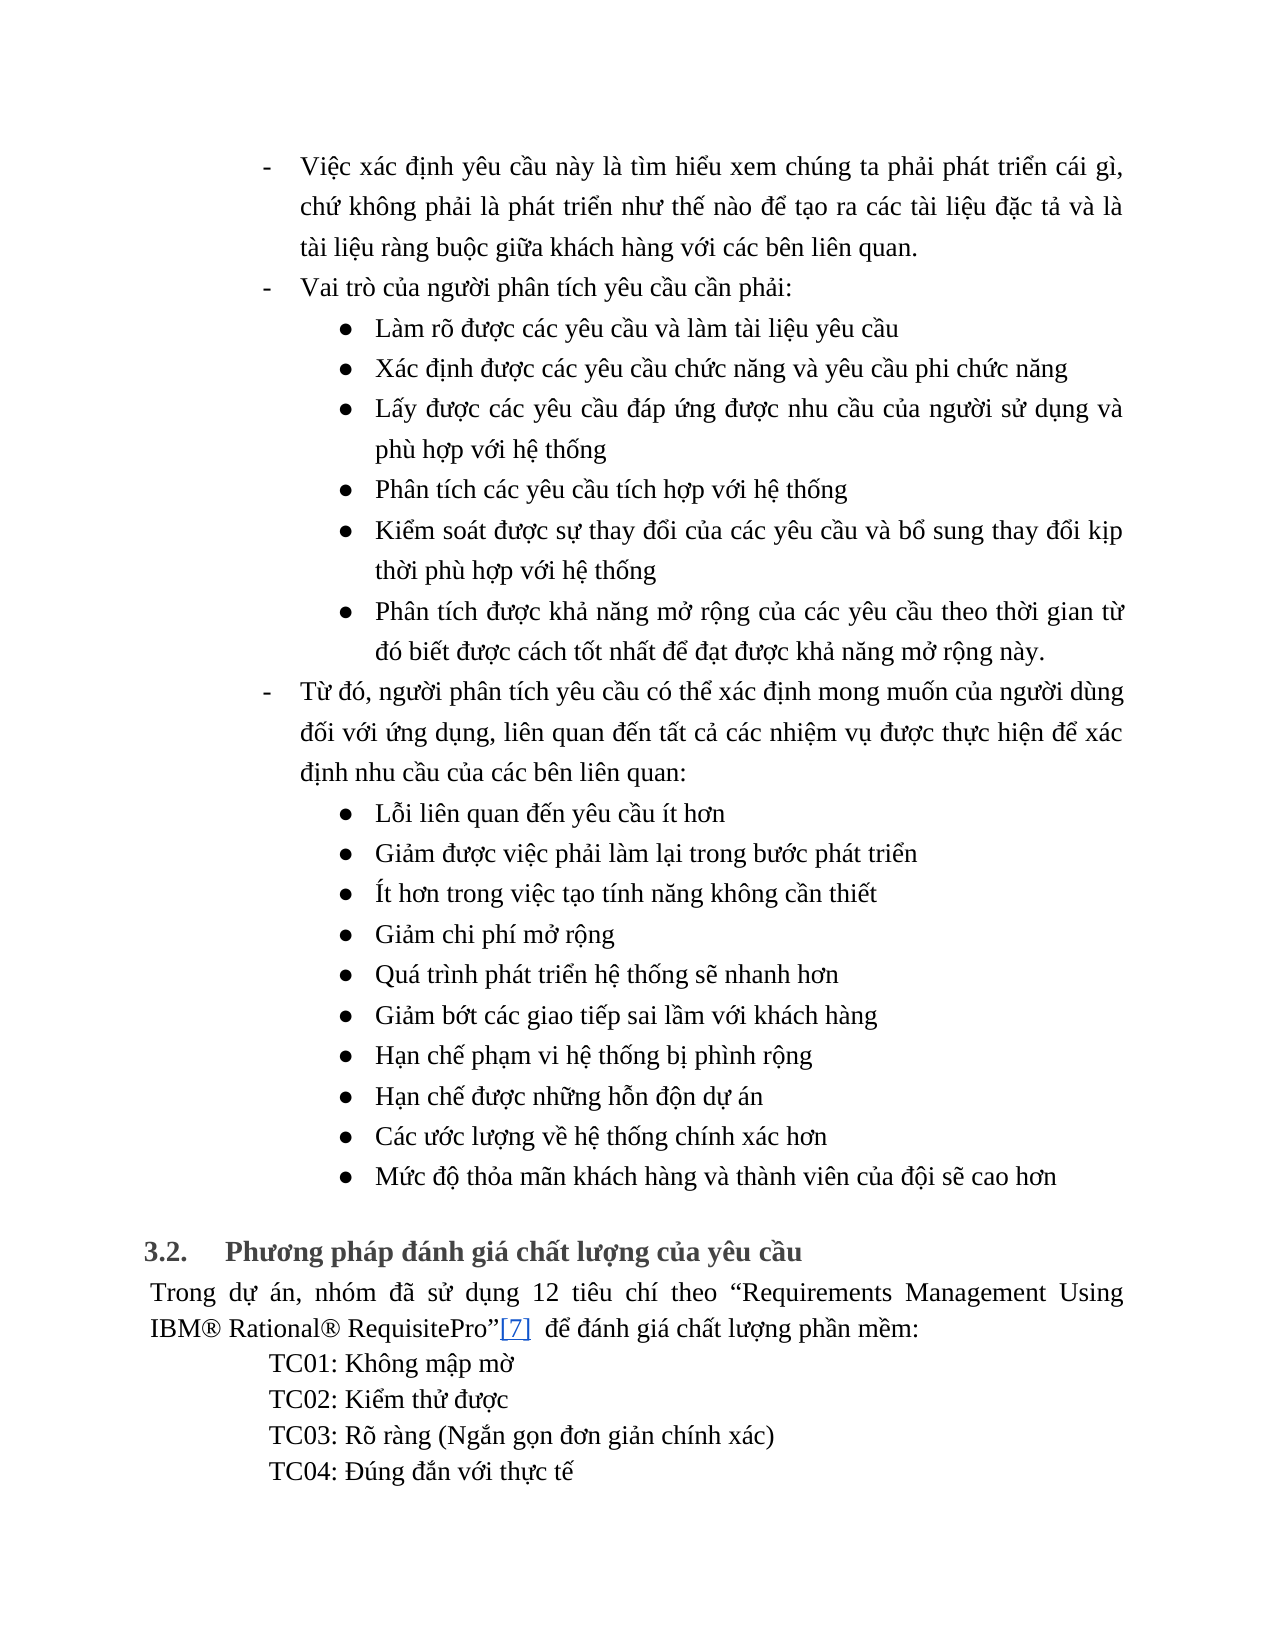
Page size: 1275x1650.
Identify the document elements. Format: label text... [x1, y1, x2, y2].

list Làm rõ được các yêu cầu và làm tài liệu yêu cầu [337, 312, 1125, 343]
list Phân tích được khả năng mở rộng của các yêu cầu theo thời gian từ đó biết được cách tốt nhất để đạt được khả năng mở rộng này. [337, 594, 1125, 666]
list Lỗi liên quan đến yêu cầu ít hơn [337, 797, 1125, 828]
list Giảm bớt các giao tiếp sai lầm với khách hàng [337, 999, 1125, 1030]
list Phân tích các yêu cầu tích hợp với hệ thống [337, 473, 1125, 504]
list Từ đó, người phân tích yêu cầu có thể xác định mong muốn của người dùng đối với ứng dụng, liên quan đến tất cả các nhiệm vụ được thực hiện để xác định nhu cầu của các bên liên quan: [262, 675, 1125, 787]
list Xác định được các yêu cầu chức năng và yêu cầu phi chức năng [337, 352, 1125, 383]
list Kiểm soát được sự thay đổi của các yêu cầu và bổ sung thay đổi kịp thời phù hợp với hệ thống [337, 514, 1125, 585]
text TC04: Đúng đắn với thực tế [269, 1455, 1125, 1486]
list Lấy được các yêu cầu đáp ứng được nhu cầu của người sử dụng và phù hợp với hệ thống [337, 392, 1125, 464]
list Việc xác định yêu cầu này là tìm hiểu xem chúng ta phải phát triển cái gì, chứ không phải là phát triển như thế nào để tạo ra các tài liệu đặc tả và là tài liệu ràng buộc giữa khách hàng với các bên liên quan. [262, 150, 1125, 262]
list Các ước lượng về hệ thống chính xác hơn [337, 1120, 1125, 1151]
list Giảm chi phí mở rộng [337, 918, 1125, 949]
list Giảm được việc phải làm lại trong bước phát triển [337, 837, 1125, 868]
list Hạn chế phạm vi hệ thống bị phình rộng [337, 1039, 1125, 1070]
text TC02: Kiểm thử được [269, 1383, 1125, 1414]
list Ít hơn trong việc tạo tính năng không cần thiết [337, 877, 1125, 909]
list Hạn chế được những hỗn độn dự án [337, 1079, 1125, 1111]
subtitle Phương pháp đánh giá chất lượng của yêu cầu [187, 1234, 1125, 1268]
list Quá trình phát triển hệ thống sẽ nhanh hơn [337, 958, 1125, 989]
list Vai trò của người phân tích yêu cầu cần phải: [262, 271, 1125, 302]
list Mức độ thỏa mãn khách hàng và thành viên của đội sẽ cao hơn [337, 1160, 1125, 1192]
text TC03: Rõ ràng (Ngắn gọn đơn giản chính xác) [269, 1419, 1125, 1450]
text Trong dự án, nhóm đã sử dụng 12 tiêu chí theo “Requirements Management Using IBM® Rational® RequisitePro”[7] để đánh giá chất lượng phần mềm: [150, 1276, 1125, 1343]
text TC01: Không mập mờ [269, 1347, 1125, 1379]
